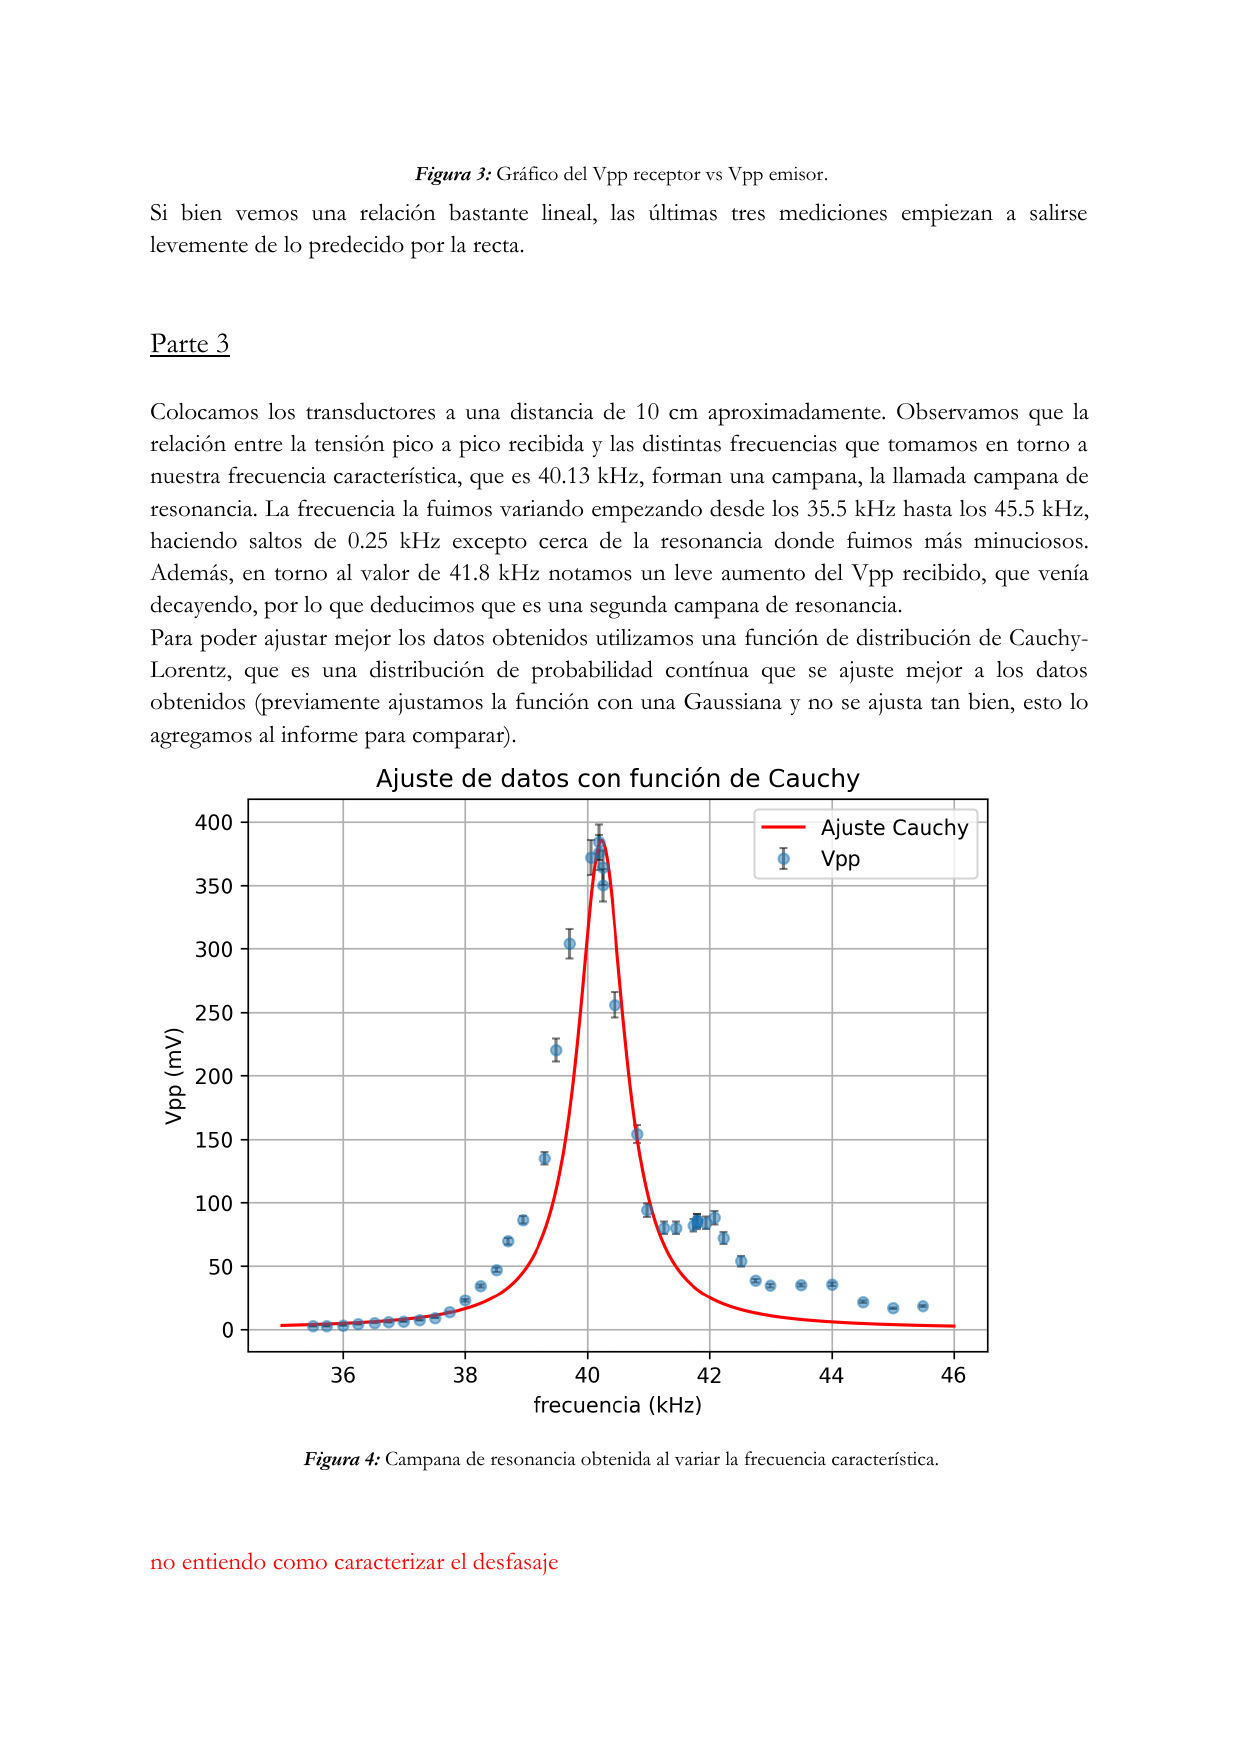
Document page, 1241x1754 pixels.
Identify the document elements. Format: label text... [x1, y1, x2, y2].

text no entiendo como caracterizar el desfasaje [150, 1548, 1090, 1576]
table_header Figura 4: Campana de resonancia obtenida al variar la frecuencia característica. [152, 1437, 1091, 1481]
text Si bien vemos una relación bastante lineal, las últimas tres mediciones empiezan a salirse levemente de lo predecido por la recta. [150, 199, 1090, 259]
picture [150, 752, 1002, 1431]
text Parte 3 [150, 328, 1090, 360]
table_header Figura 3: Gráfico del Vpp receptor vs Vpp emisor. [152, 152, 1091, 196]
text Para poder ajustar mejor los datos obtenidos utilizamos una función de distribución de Cauchy-Lorentz, que es una distribución de probabilidad contínua que se ajuste mejor a los datos obtenidos (previamente ajustamos la función con una Gaussiana y no se ajusta tan bien, esto lo agregamos al informe para comparar). [150, 624, 1090, 749]
text Colocamos los transductores a una distancia de 10 cm aproximadamente. Observamos que la relación entre la tensión pico a pico recibida y las distintas frecuencias que tomamos en torno a nuestra frecuencia característica, que es 40.13 kHz, forman una campana, la llamada campana de resonancia. La frecuencia la fuimos variando empezando desde los 35.5 kHz hasta los 45.5 kHz, haciendo saltos de 0.25 kHz excepto cerca de la resonancia donde fuimos más minuciosos. Además, en torno al valor de 41.8 kHz notamos un leve aumento del Vpp recibido, que venía decayendo, por lo que deducimos que es una segunda campana de resonancia. [150, 398, 1090, 619]
